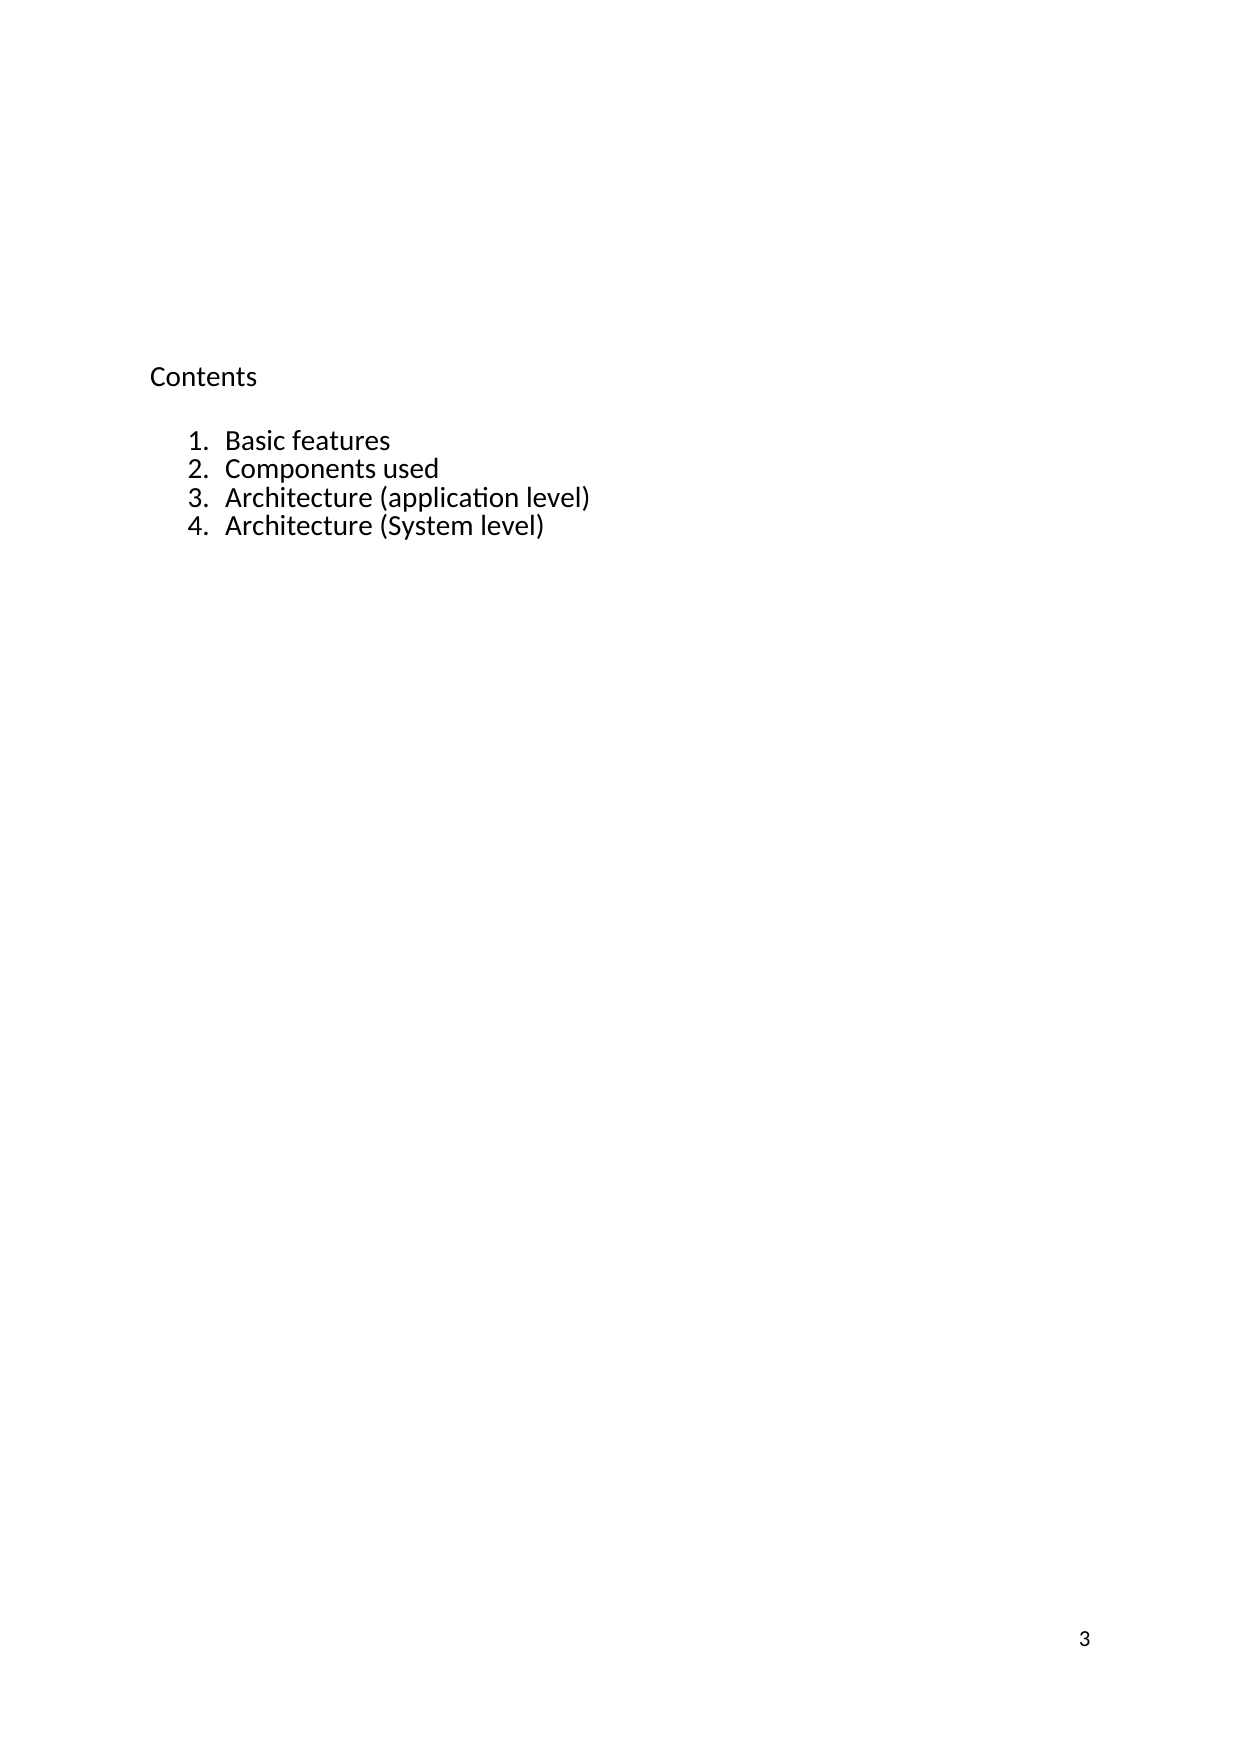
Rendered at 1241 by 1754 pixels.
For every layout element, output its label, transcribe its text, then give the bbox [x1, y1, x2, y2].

list Architecture (System level) [187, 513, 1090, 542]
list Basic features [187, 428, 1090, 456]
list Architecture (application level) [187, 485, 1090, 513]
text Contents [150, 364, 1090, 392]
list Components used [187, 456, 1090, 485]
